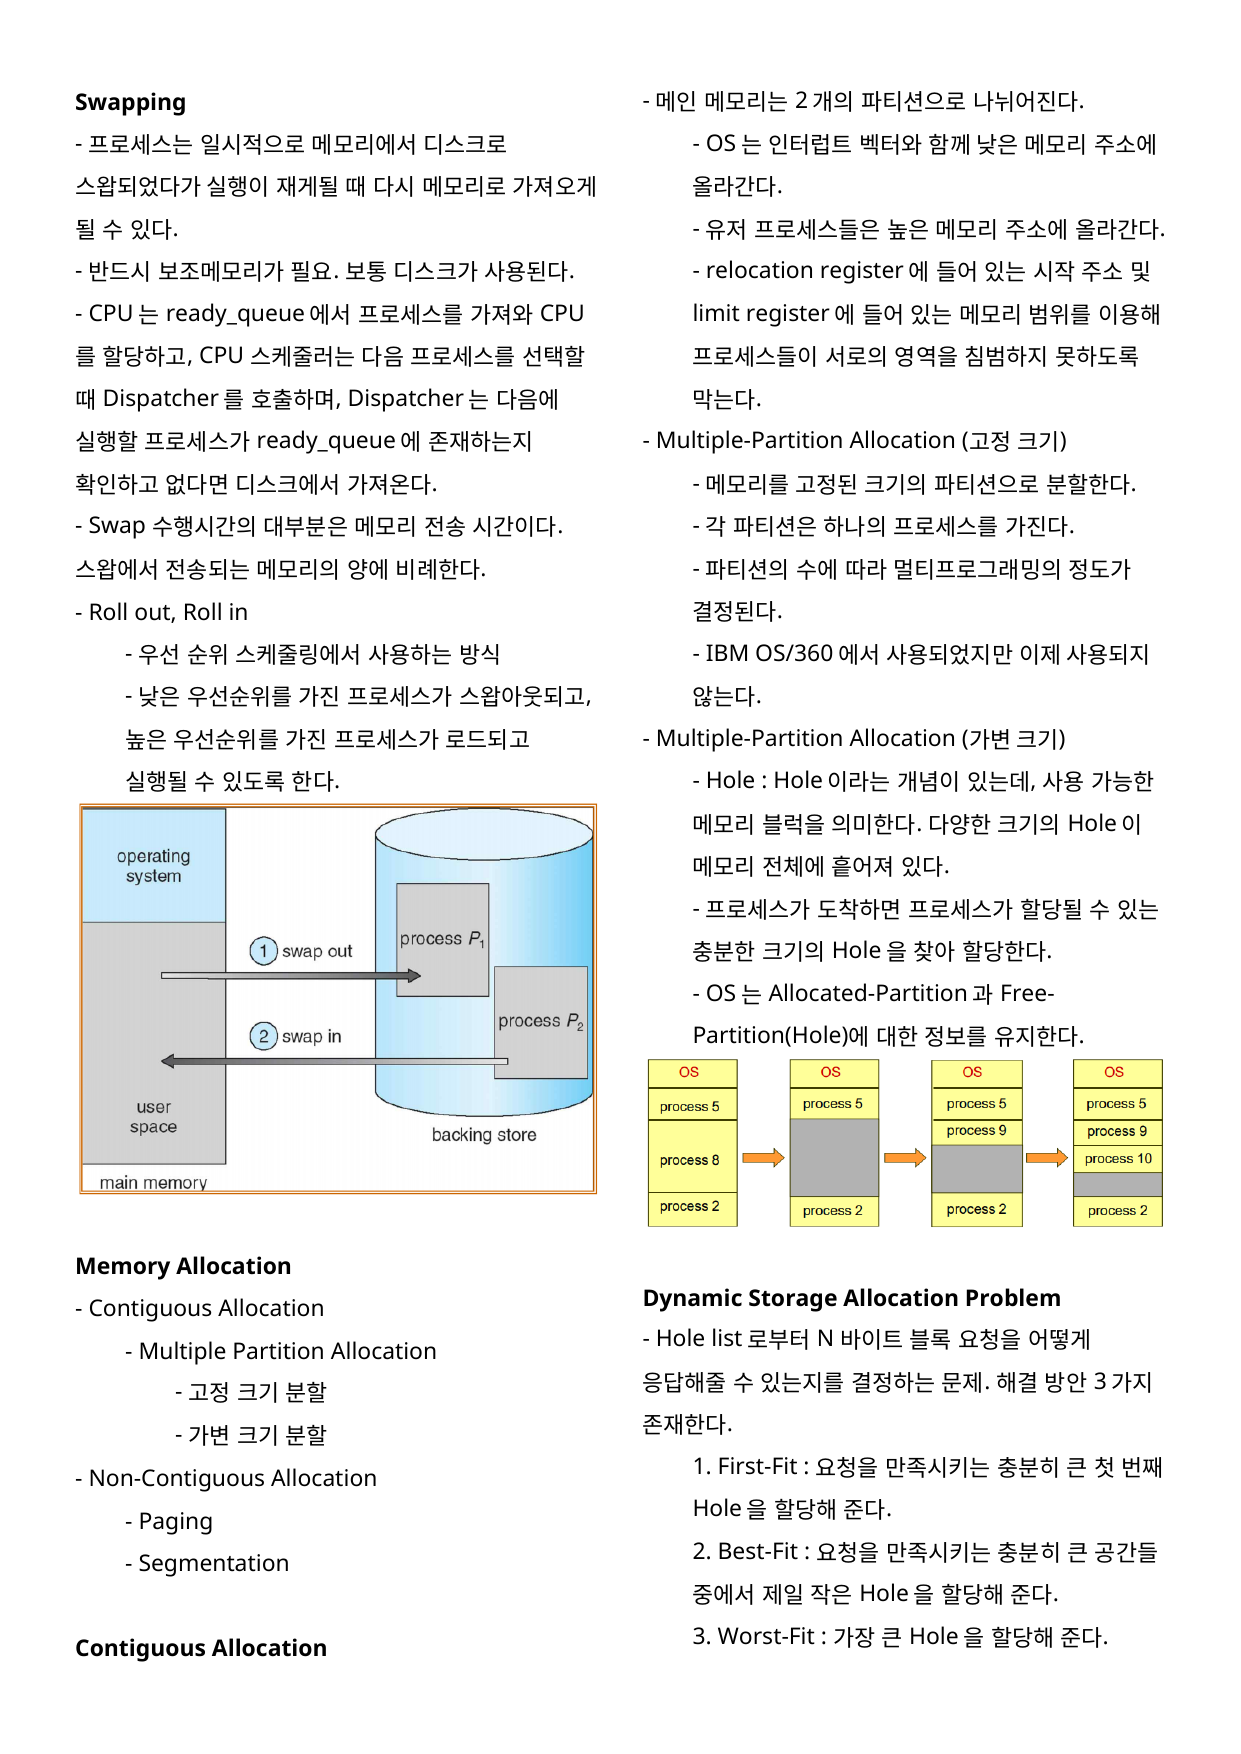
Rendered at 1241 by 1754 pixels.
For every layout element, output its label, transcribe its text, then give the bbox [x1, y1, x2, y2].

text - 반드시 보조메모리가 필요. 보통 디스크가 사용된다. [75, 245, 598, 287]
text - Multiple-Partition Allocation (고정 크기) [642, 415, 1165, 457]
text - 낮은 우선순위를 가진 프로세스가 스왑아웃되고, 높은 우선순위를 가진 프로세스가 로드되고 실행될 수 있도록 한다. [125, 670, 598, 797]
text - CPU는 ready_queue에서 프로세스를 가져와 CPU를 할당하고, CPU 스케줄러는 다음 프로세스를 선택할 때 Dispatcher를 호출하며, Dispatcher는 다음에 실행할 프로세스가 ready_queue에 존재하는지 확인하고 없다면 디스크에서 가져온다. [75, 287, 598, 500]
text - Roll out, Roll in [75, 585, 598, 627]
text - 가변 크기 분할 [175, 1408, 598, 1451]
text - 각 파티션은 하나의 프로세스를 가진다. [692, 500, 1165, 542]
text - Swap 수행시간의 대부분은 메모리 전송 시간이다. 스왑에서 전송되는 메모리의 양에 비례한다. [75, 500, 598, 585]
text 1. First-Fit : 요청을 만족시키는 충분히 큰 첫 번째 Hole을 할당해 준다. [692, 1441, 1165, 1526]
text - 우선 순위 스케줄링에서 사용하는 방식 [125, 627, 598, 670]
text - Multiple Partition Allocation [125, 1323, 598, 1366]
text - 프로세스는 일시적으로 메모리에서 디스크로 스왑되었다가 실행이 재게될 때 다시 메모리로 가져오게 될 수 있다. [75, 117, 598, 245]
text - 메모리를 고정된 크기의 파티션으로 분할한다. [692, 457, 1165, 500]
text - Multiple-Partition Allocation (가변 크기) [642, 712, 1165, 755]
text - 프로세스가 도착하면 프로세스가 할당될 수 있는 충분한 크기의 Hole을 찾아 할당한다. [692, 882, 1165, 967]
text - IBM OS/360에서 사용되었지만 이제 사용되지 않는다. [692, 627, 1165, 712]
text - Hole list로부터 N 바이트 블록 요청을 어떻게 응답해줄 수 있는지를 결정하는 문제. 해결 방안 3가지 존재한다. [642, 1313, 1165, 1441]
text - OS는 Allocated-Partition과 Free-Partition(Hole)에 대한 정보를 유지한다. [692, 967, 1165, 1052]
text Memory Allocation [75, 1238, 598, 1281]
text - Paging [125, 1493, 598, 1536]
text Swapping [75, 75, 598, 117]
text - OS는 인터럽트 벡터와 함께 낮은 메모리 주소에 올라간다. [692, 117, 1165, 202]
text Contiguous Allocation [75, 1621, 598, 1663]
text - Contiguous Allocation [75, 1281, 598, 1323]
text - Non-Contiguous Allocation [75, 1451, 598, 1493]
picture [642, 1052, 1166, 1229]
text - Segmentation [125, 1536, 598, 1578]
text - 유저 프로세스들은 높은 메모리 주소에 올라간다. [692, 202, 1165, 245]
text - relocation register에 들어 있는 시작 주소 및 limit register에 들어 있는 메모리 범위를 이용해 프로세스들이 서로의 영역을 침범하지 못하도록 막는다. [692, 245, 1165, 415]
text Dynamic Storage Allocation Problem [642, 1271, 1165, 1313]
text 3. Worst-Fit : 가장 큰 Hole을 할당해 준다. [692, 1611, 1165, 1653]
text - 파티션의 수에 따라 멀티프로그래밍의 정도가 결정된다. [692, 542, 1165, 627]
text - 고정 크기 분할 [175, 1366, 598, 1408]
text - 메인 메모리는 2개의 파티션으로 나뉘어진다. [642, 75, 1165, 117]
text 2. Best-Fit : 요청을 만족시키는 충분히 큰 공간들 중에서 제일 작은 Hole을 할당해 준다. [692, 1526, 1165, 1611]
picture [75, 797, 598, 1196]
text - Hole : Hole이라는 개념이 있는데, 사용 가능한 메모리 블럭을 의미한다. 다양한 크기의 Hole이 메모리 전체에 흩어져 있다. [692, 755, 1165, 882]
